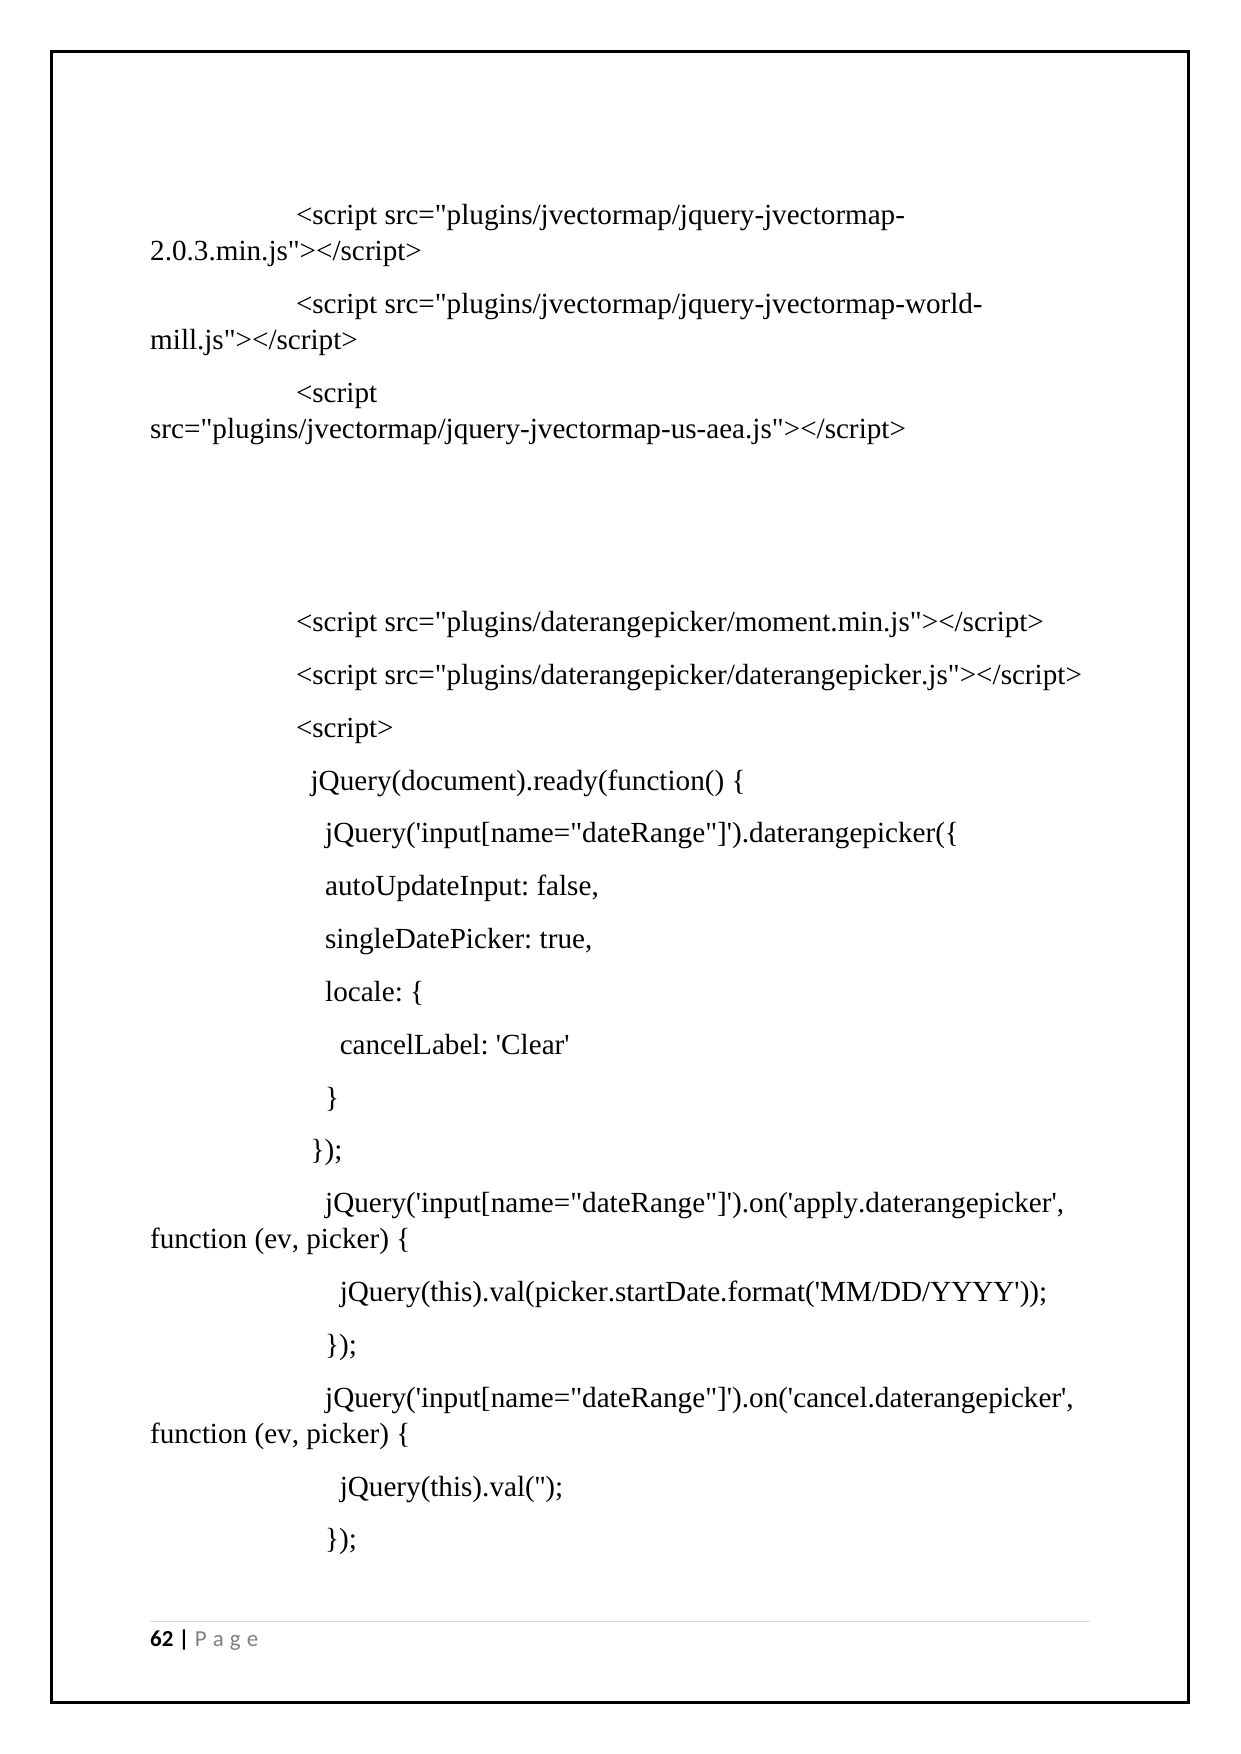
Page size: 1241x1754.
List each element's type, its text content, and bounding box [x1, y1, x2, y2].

text jQuery('input[name="dateRange"]').daterangepicker({ [150, 816, 1090, 849]
text }); [150, 1132, 1090, 1166]
text }); [150, 1327, 1090, 1361]
text singleDatePicker: true, [150, 921, 1090, 955]
text jQuery(this).val(picker.startDate.format('MM/DD/YYYY')); [150, 1274, 1090, 1308]
text jQuery(this).val(''); [150, 1469, 1090, 1502]
text <script src="plugins/jvectormap/jquery-jvectormap-2.0.3.min.js"></script> [150, 197, 1090, 267]
text <script src="plugins/daterangepicker/daterangepicker.js"></script> [150, 657, 1090, 691]
text jQuery(document).ready(function() { [150, 763, 1090, 796]
text autoUpdateInput: false, [150, 868, 1090, 902]
text <script src="plugins/jvectormap/jquery-jvectormap-us-aea.js"></script> [150, 375, 1090, 444]
text <script src="plugins/daterangepicker/moment.min.js"></script> [150, 604, 1090, 638]
text cancelLabel: 'Clear' [150, 1027, 1090, 1060]
text jQuery('input[name="dateRange"]').on('cancel.daterangepicker', function (ev, picker) { [150, 1380, 1090, 1449]
text <script> [150, 710, 1090, 743]
text <script src="plugins/jvectormap/jquery-jvectormap-world-mill.js"></script> [150, 286, 1090, 356]
text }); [150, 1522, 1090, 1555]
text } [150, 1080, 1090, 1113]
text locale: { [150, 974, 1090, 1008]
text jQuery('input[name="dateRange"]').on('apply.daterangepicker', function (ev, picker) { [150, 1185, 1090, 1255]
